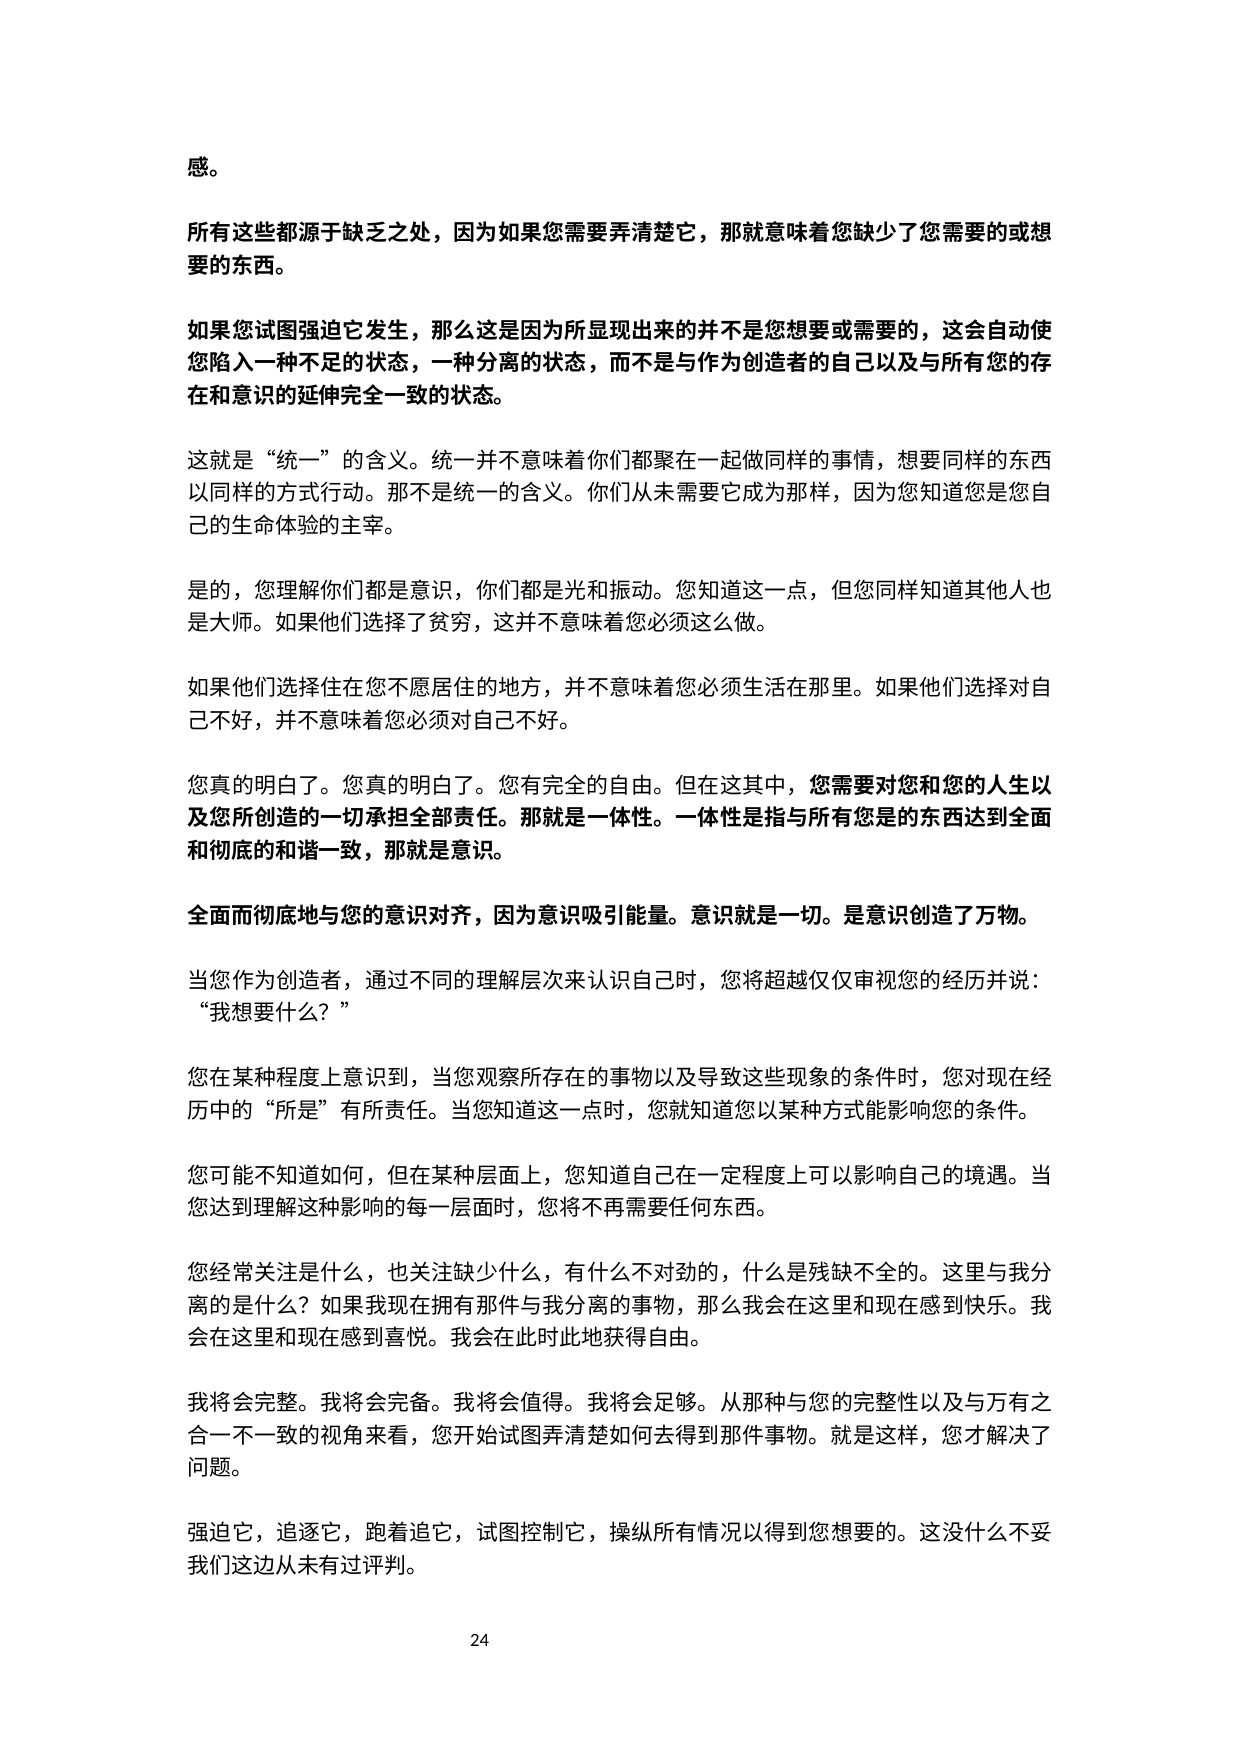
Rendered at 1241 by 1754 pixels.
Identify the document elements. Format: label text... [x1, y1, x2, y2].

text 您真的明白了。您真的明白了。您有完全的自由。但在这其中，您需要对您和您的人生以及您所创造的一切承担全部责任。那就是一体性。一体性是指与所有您是的东西达到全面和彻底的和谐一致，那就是意识。 [187, 767, 1053, 865]
text 我将会完整。我将会完备。我将会值得。我将会足够。从那种与您的完整性以及与万有之合一不一致的视角来看，您开始试图弄清楚如何去得到那件事物。就是这样，您才解决了问题。 [187, 1385, 1053, 1482]
text 所有这些都源于缺乏之处，因为如果您需要弄清楚它，那就意味着您缺少了您需要的或想要的东西。 [187, 215, 1053, 280]
text 您经常关注是什么，也关注缺少什么，有什么不对劲的，什么是残缺不全的。这里与我分离的是什么？如果我现在拥有那件与我分离的事物，那么我会在这里和现在感到快乐。我会在这里和现在感到喜悦。我会在此时此地获得自由。 [187, 1255, 1053, 1352]
text 这就是“统一”的含义。统一并不意味着你们都聚在一起做同样的事情，想要同样的东西，以同样的方式行动。那不是统一的含义。你们从未需要它成为那样，因为您知道您是您自己的生命体验的主宰。 [187, 442, 1053, 540]
text 强迫它，追逐它，跑着追它，试图控制它，操纵所有情况以得到您想要的。这没什么不妥，我们这边从未有过评判。 [187, 1515, 1053, 1580]
text 当您作为创造者，通过不同的理解层次来认识自己时，您将超越仅仅审视您的经历并说：“我想要什么？” [187, 962, 1053, 1027]
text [187, 150, 1053, 182]
text 您可能不知道如何，但在某种层面上，您知道自己在一定程度上可以影响自己的境遇。当您达到理解这种影响的每一层面时，您将不再需要任何东西。 [187, 1157, 1053, 1222]
text 您在某种程度上意识到，当您观察所存在的事物以及导致这些现象的条件时，您对现在经历中的“所是”有所责任。当您知道这一点时，您就知道您以某种方式能影响您的条件。 [187, 1060, 1053, 1125]
text 如果您试图强迫它发生，那么这是因为所显现出来的并不是您想要或需要的，这会自动使您陷入一种不足的状态，一种分离的状态，而不是与作为创造者的自己以及与所有您的存在和意识的延伸完全一致的状态。 [187, 312, 1053, 410]
text 是的，您理解你们都是意识，你们都是光和振动。您知道这一点，但您同样知道其他人也是大师。如果他们选择了贫穷，这并不意味着您必须这么做。 [187, 572, 1053, 637]
text 全面而彻底地与您的意识对齐，因为意识吸引能量。意识就是一切。是意识创造了万物。 [187, 897, 1053, 930]
text 如果他们选择住在您不愿居住的地方，并不意味着您必须生活在那里。如果他们选择对自己不好，并不意味着您必须对自己不好。 [187, 670, 1053, 735]
